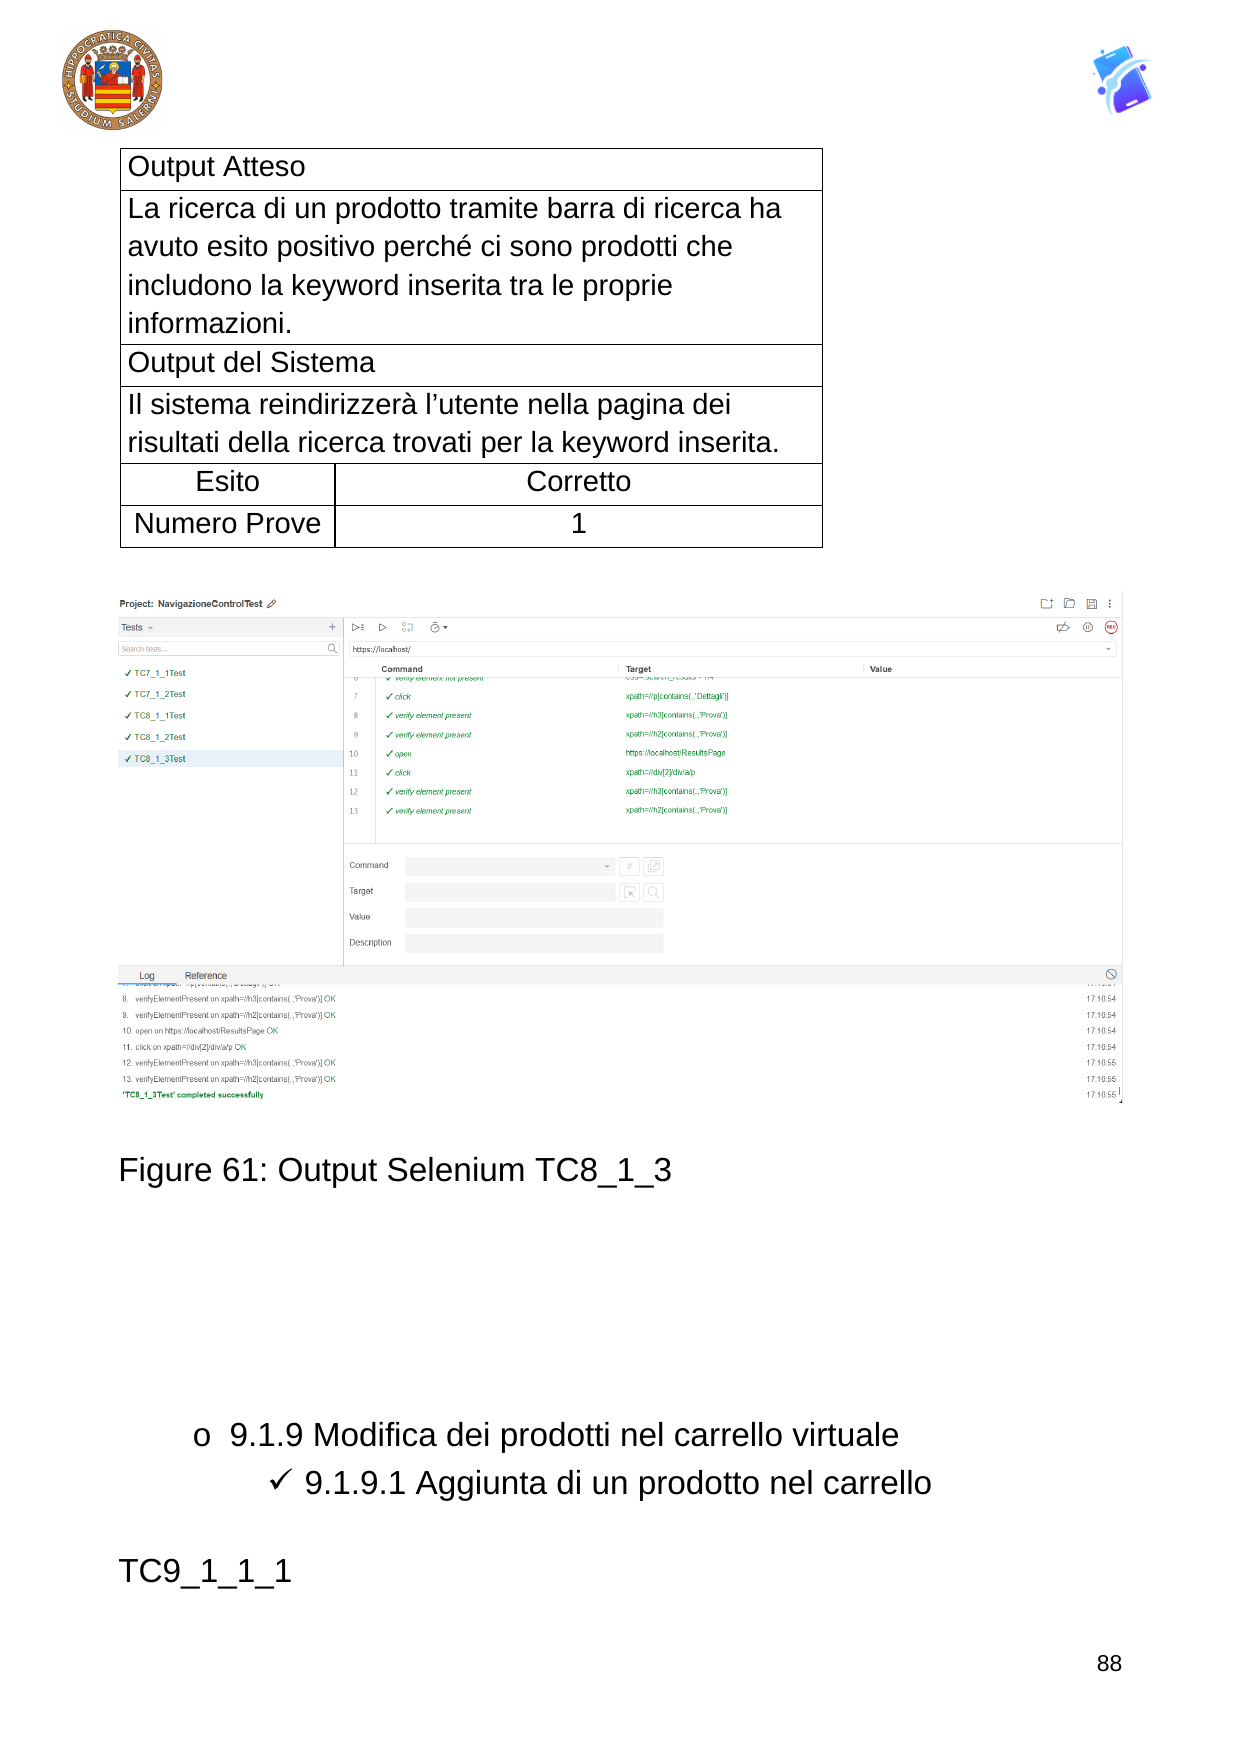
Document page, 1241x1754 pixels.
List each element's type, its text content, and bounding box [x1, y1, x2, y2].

table_cell Corretto [336, 464, 822, 504]
table_cell Esito [121, 464, 334, 504]
list 9.1.9.1 Aggiunta di un prodotto nel carrello [267, 1463, 1122, 1502]
picture [61, 29, 163, 131]
table_cell 1 [336, 506, 822, 547]
table_cell Output Atteso [121, 149, 822, 189]
picture [1066, 25, 1178, 147]
text Figure 61: Output Selenium TC8_1_3 [118, 1151, 1122, 1189]
list 9.1.9 Modifica dei prodotti nel carrello virtuale [192, 1416, 1122, 1457]
table_cell La ricerca di un prodotto tramite barra di ricerca ha avuto esito positivo perché ci sono prodotti che includono la keyword inserita tra le proprie informazioni. [121, 191, 822, 344]
picture [118, 591, 1123, 1103]
table_cell Numero Prove [121, 506, 334, 547]
text TC9_1_1_1 [118, 1552, 1122, 1590]
table_cell Il sistema reindirizzerà l’utente nella pagina dei risultati della ricerca trovati per la keyword inserita. [121, 387, 822, 463]
table_cell Output del Sistema [121, 345, 822, 386]
